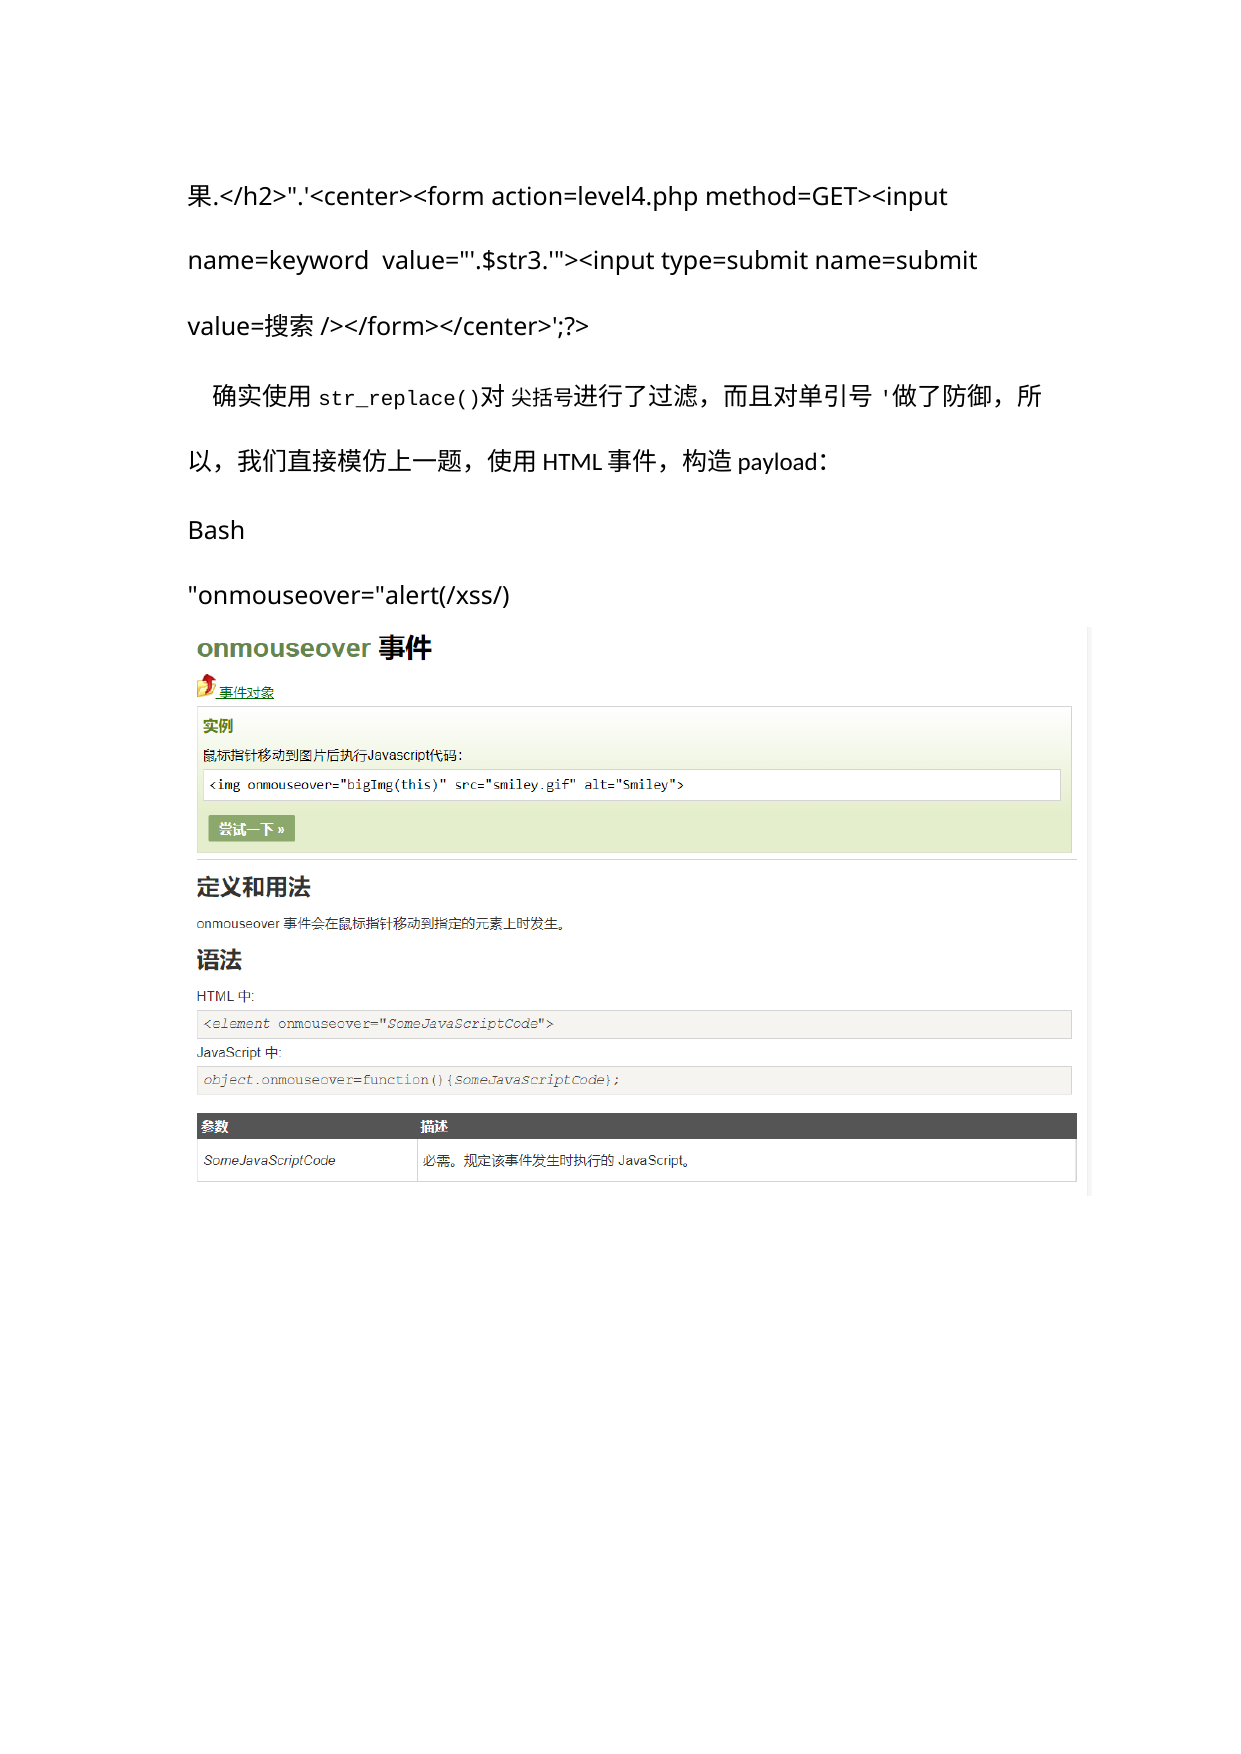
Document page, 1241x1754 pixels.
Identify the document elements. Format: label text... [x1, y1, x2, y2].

text 确实使用 str_replace()对 尖括号进行了过滤，而且对单引号 '做了防御，所以，我们直接模仿上一题，使用HTML事件，构造payload： [187, 362, 1053, 492]
text Bash [187, 497, 1053, 562]
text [187, 162, 1053, 357]
picture [187, 627, 1092, 1196]
text "onmouseover="alert(/xss/) [187, 562, 1053, 627]
